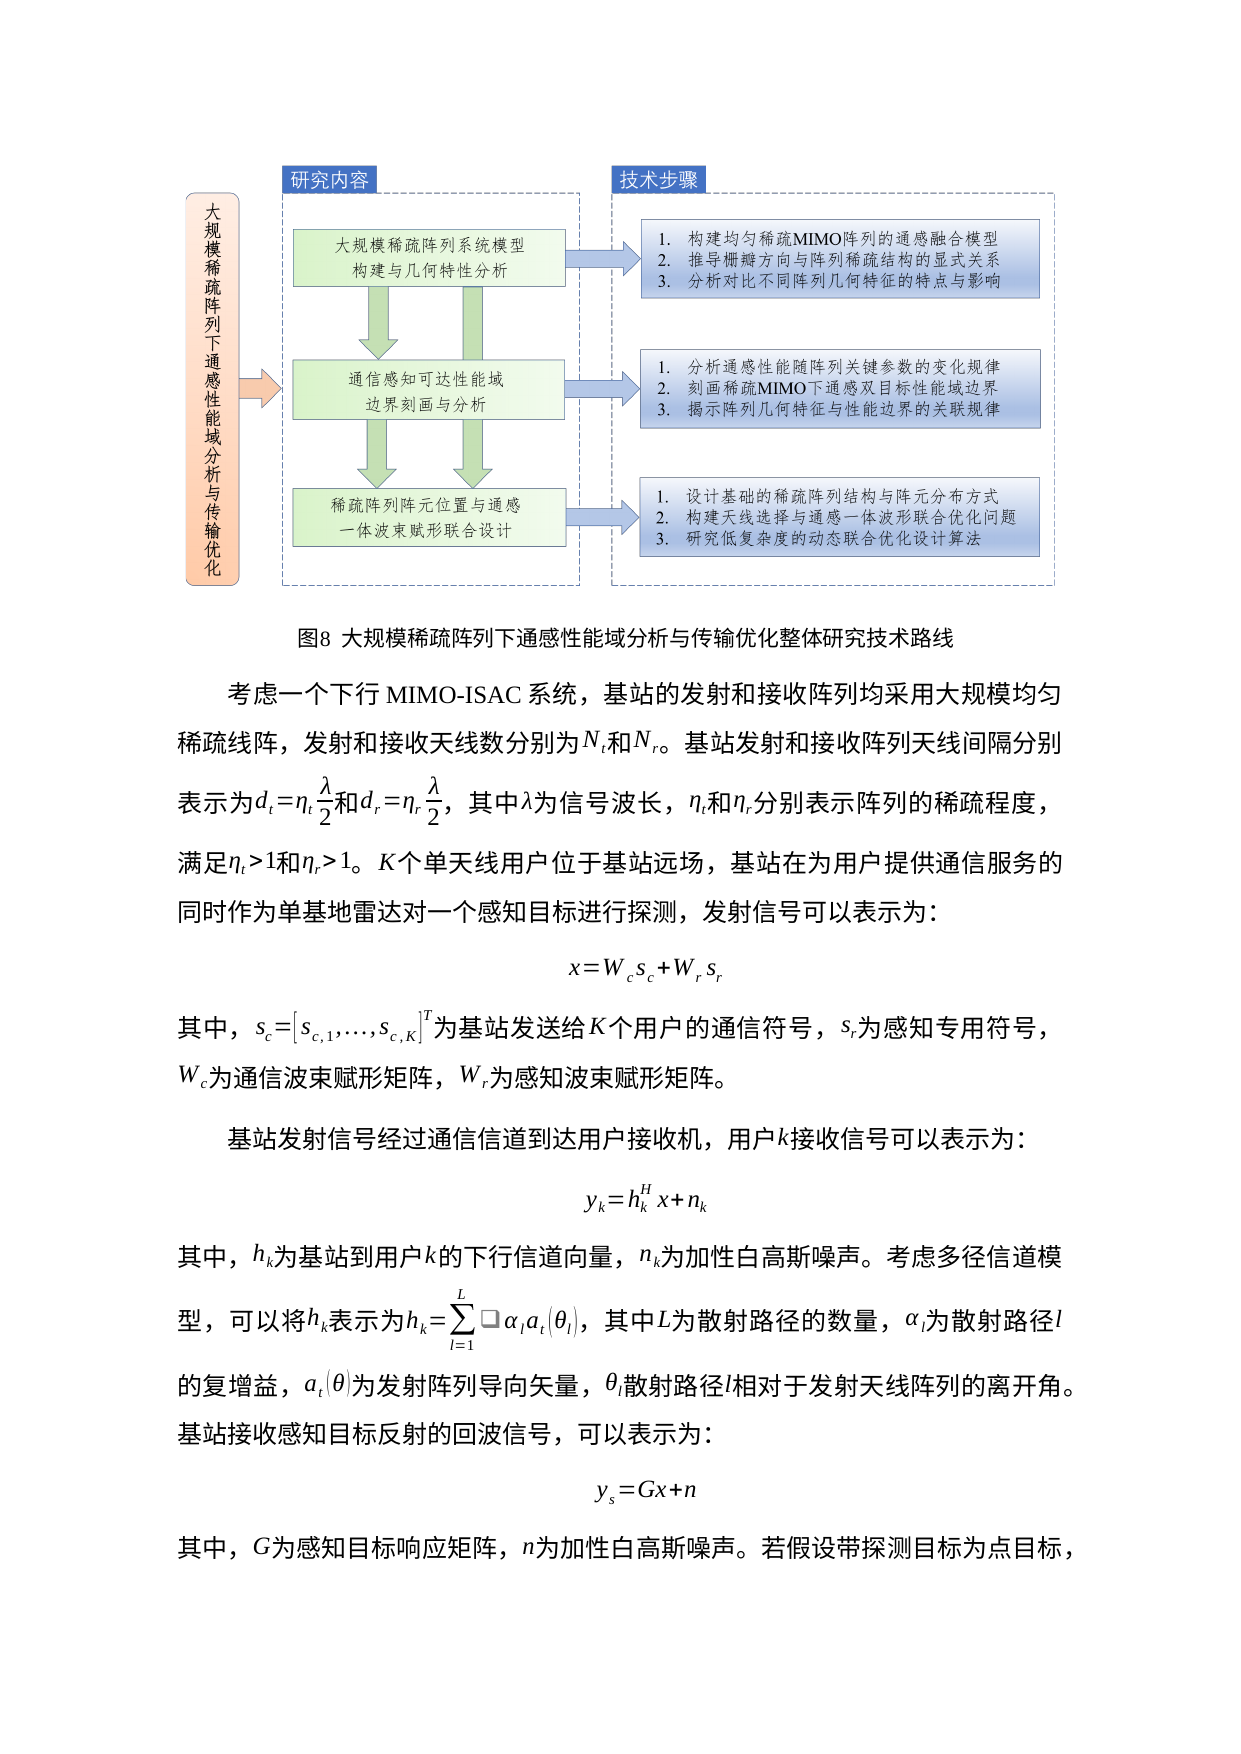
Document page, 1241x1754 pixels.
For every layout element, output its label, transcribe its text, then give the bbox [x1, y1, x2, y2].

text 基站发射信号经过通信信道到达用户接收机，用户接收信号可以表示为： [177, 1120, 1063, 1156]
picture [185, 162, 1055, 613]
text 其中，为基站到用户的下行信道向量，为加性白高斯噪声。考虑多径信道模型，可以将表示为，其中为散射路径的数量，为散射路径的复增益，为发射阵列导向矢量，散射路径相对于发射天线阵列的离开角。基站接收感知目标反射的回波信号，可以表示为： [177, 1237, 1063, 1451]
text 其中，为基站发送给个用户的通信符号，为感知专用符号，为通信波束赋形矩阵，为感知波束赋形矩阵。 [177, 1007, 1063, 1094]
text 大规模稀疏阵列下通感性能域分析与传输优化整体研究技术路线 [188, 621, 1063, 653]
text 考虑一个下行MIMO-ISAC系统，基站的发射和接收阵列均采用大规模均匀稀疏线阵，发射和接收天线数分别为和。基站发射和接收阵列天线间隔分别表示为和，其中为信号波长，和分别表示阵列的稀疏程度，满足和。个单天线用户位于基站远场，基站在为用户提供通信服务的同时作为单基地雷达对一个感知目标进行探测，发射信号可以表示为： [177, 674, 1063, 929]
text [177, 1529, 1063, 1565]
